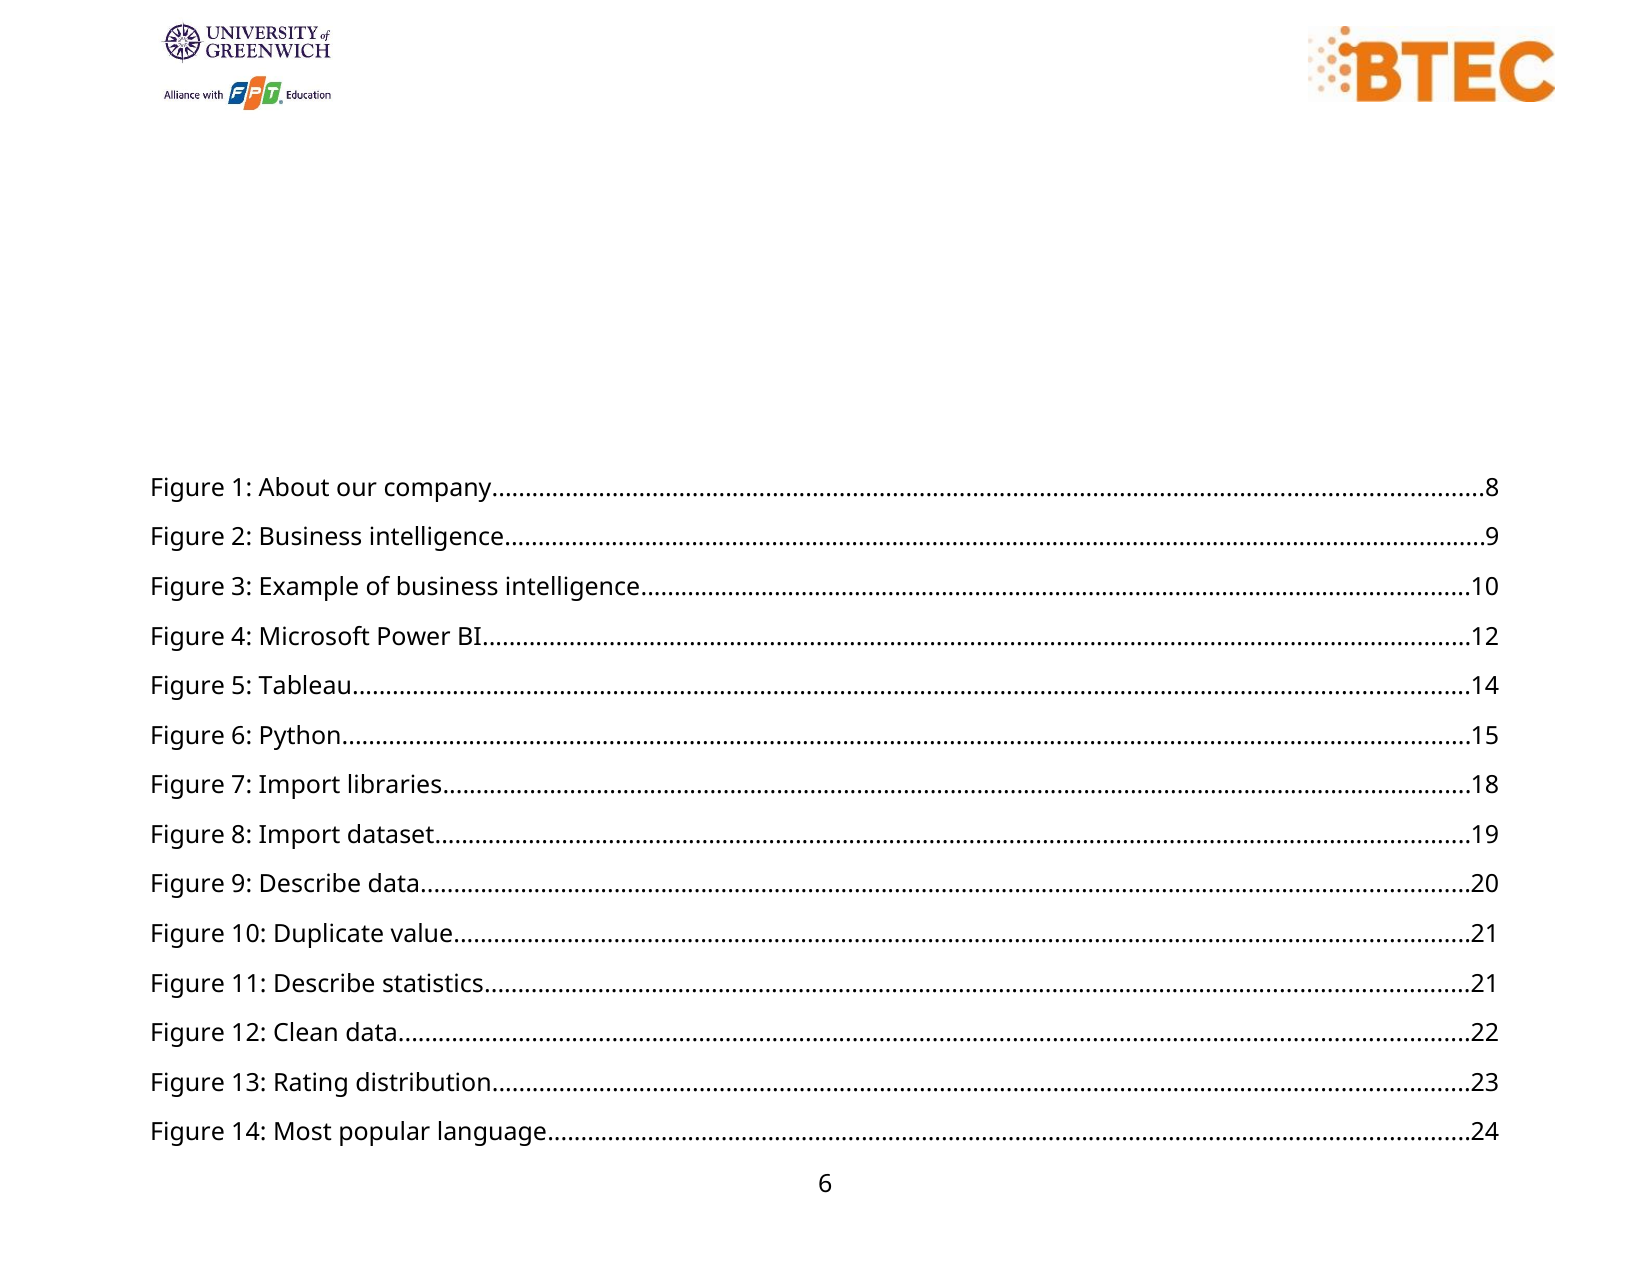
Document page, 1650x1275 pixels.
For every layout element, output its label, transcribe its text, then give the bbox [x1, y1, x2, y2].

picture [150, 9, 343, 121]
text Figure 13: Rating distribution 23 [150, 1064, 1500, 1098]
text Figure 2: Business intelligence 9 [150, 519, 1500, 553]
text Figure 6: Python 15 [150, 717, 1500, 751]
text Figure 9: Describe data 20 [150, 866, 1500, 900]
text Figure 10: Duplicate value 21 [150, 916, 1500, 950]
picture [1307, 26, 1555, 102]
text Figure 14: Most popular language 24 [150, 1114, 1500, 1148]
text Figure 1: About our company 8 [150, 469, 1500, 503]
text Figure 12: Clean data 22 [150, 1015, 1500, 1049]
text Figure 3: Example of business intelligence 10 [150, 568, 1500, 603]
text Figure 5: Tableau 14 [150, 668, 1500, 702]
text Figure 4: Microsoft Power BI 12 [150, 618, 1500, 652]
text Figure 8: Import dataset 19 [150, 816, 1500, 851]
text Figure 11: Describe statistics 21 [150, 965, 1500, 999]
text Figure 7: Import libraries 18 [150, 767, 1500, 801]
